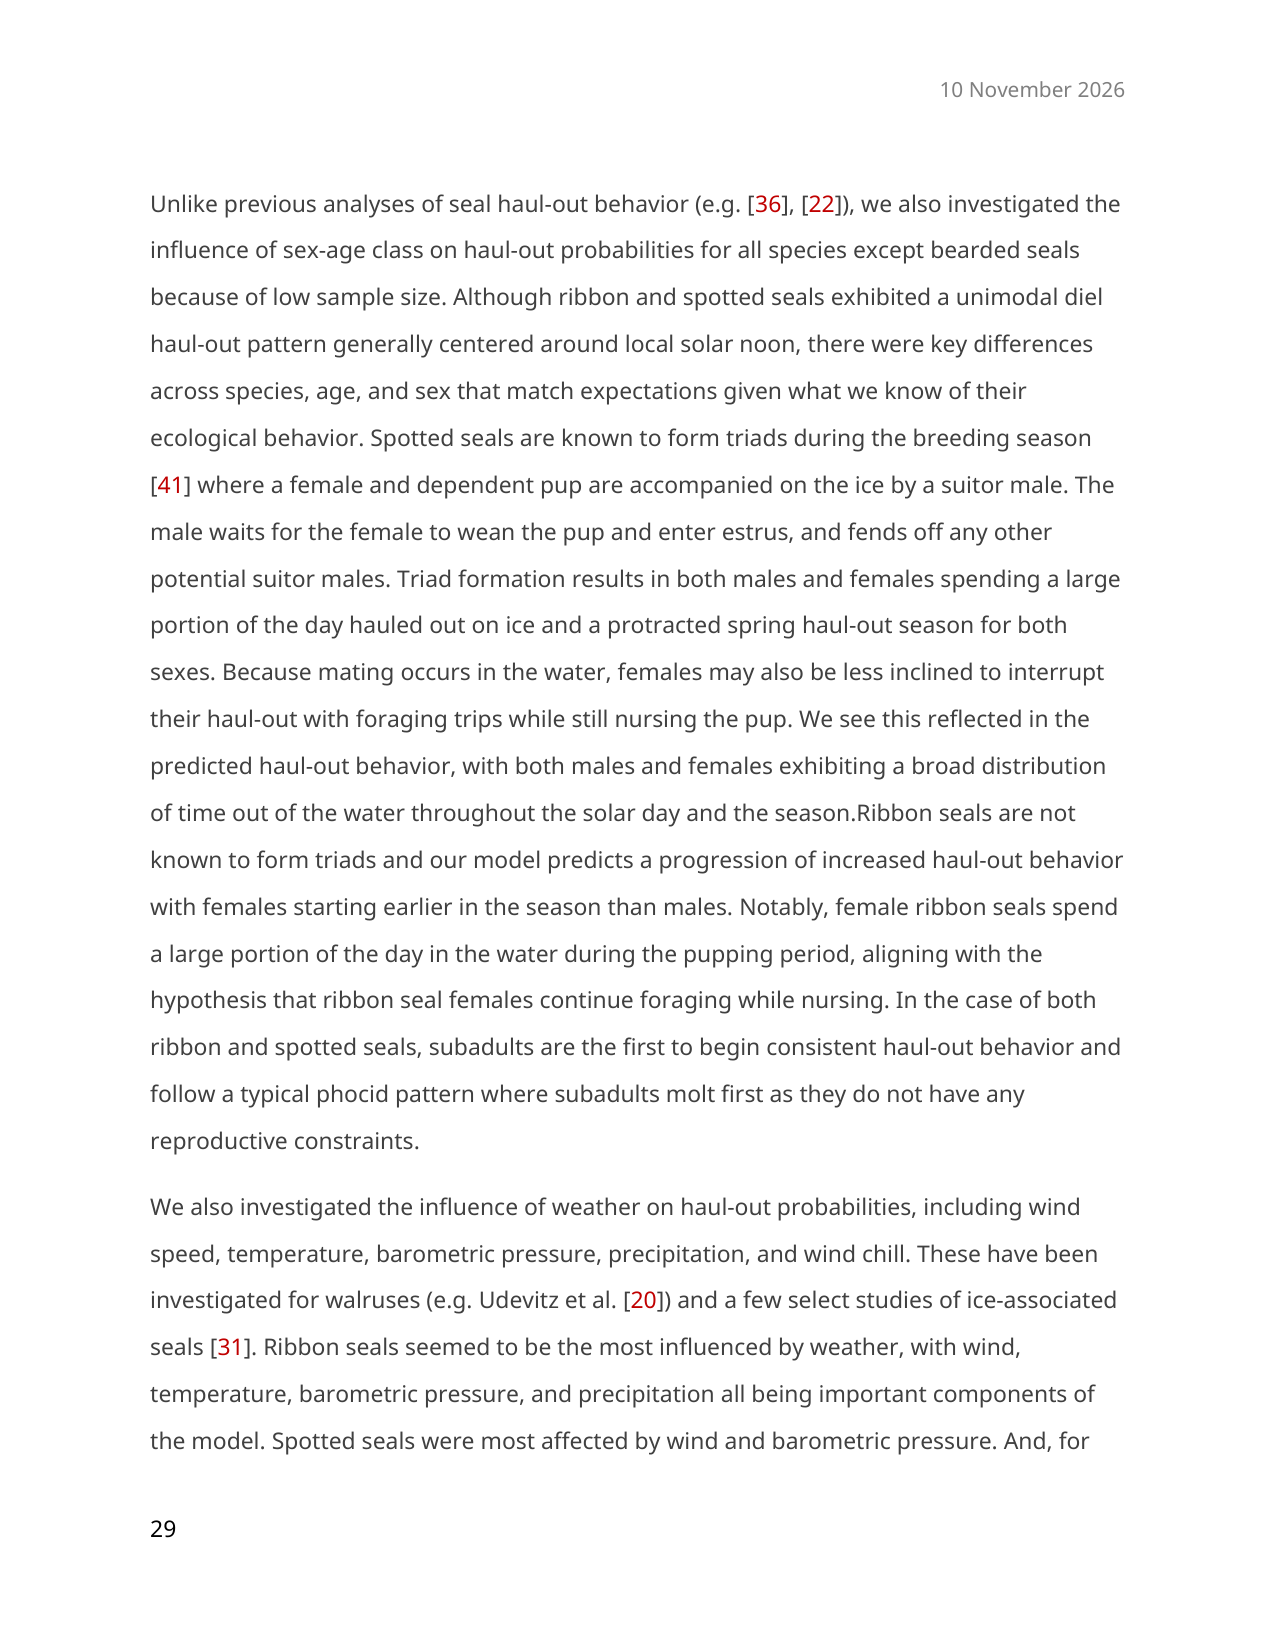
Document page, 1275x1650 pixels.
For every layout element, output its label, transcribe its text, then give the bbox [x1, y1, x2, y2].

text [150, 1191, 1125, 1456]
text Unlike previous analyses of seal haul-out behavior (e.g. [36], [22]), we also investigated the influence of sex-age class on haul-out probabilities for all species except bearded seals because of low sample size. Although ribbon and spotted seals exhibited a unimodal diel haul-out pattern generally centered around local solar noon, there were key differences across species, age, and sex that match expectations given what we know of their ecological behavior. Spotted seals are known to form triads during the breeding season [41] where a female and dependent pup are accompanied on the ice by a suitor male. The male waits for the female to wean the pup and enter estrus, and fends off any other potential suitor males. Triad formation results in both males and females spending a large portion of the day hauled out on ice and a protracted spring haul-out season for both sexes. Because mating occurs in the water, females may also be less inclined to interrupt their haul-out with foraging trips while still nursing the pup. We see this reflected in the predicted haul-out behavior, with both males and females exhibiting a broad distribution of time out of the water throughout the solar day and the season.Ribbon seals are not known to form triads and our model predicts a progression of increased haul-out behavior with females starting earlier in the season than males. Notably, female ribbon seals spend a large portion of the day in the water during the pupping period, aligning with the hypothesis that ribbon seal females continue foraging while nursing. In the case of both ribbon and spotted seals, subadults are the first to begin consistent haul-out behavior and follow a typical phocid pattern where subadults molt first as they do not have any reproductive constraints. [150, 187, 1125, 1156]
